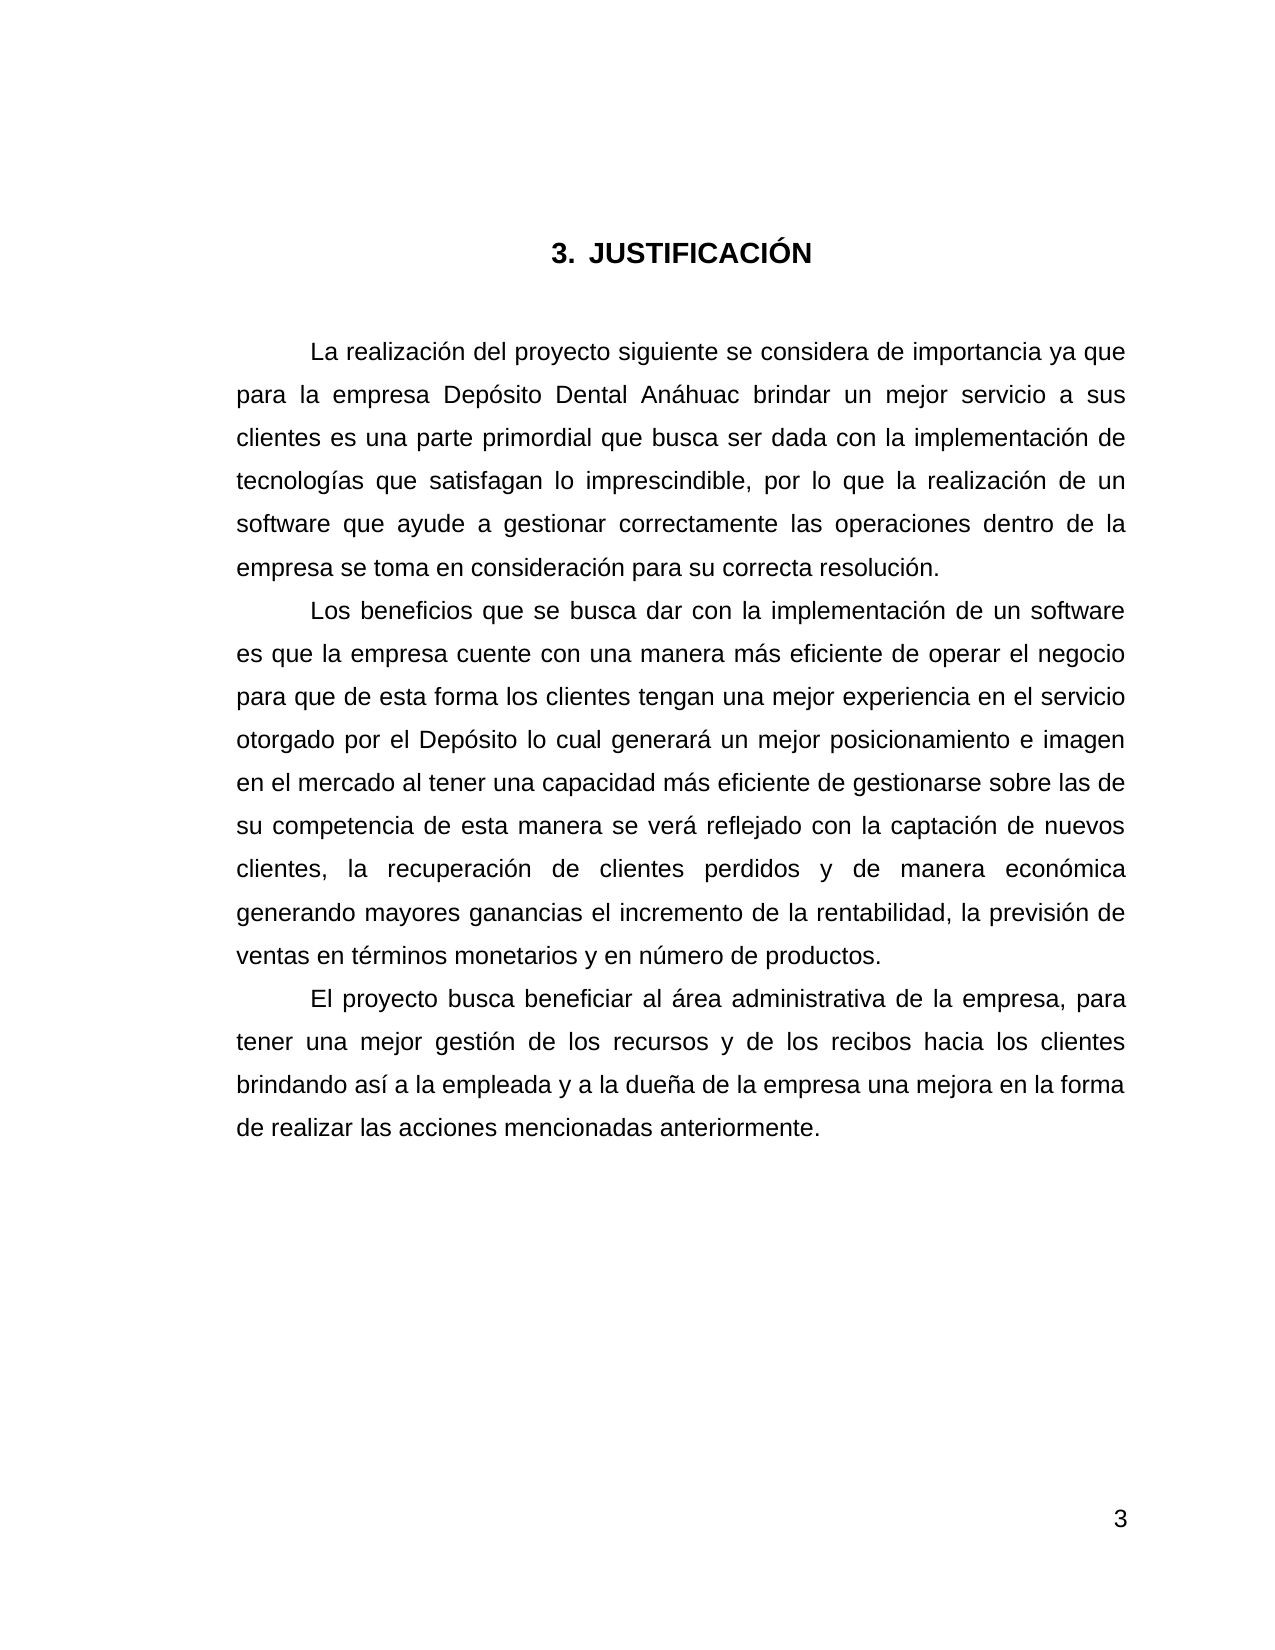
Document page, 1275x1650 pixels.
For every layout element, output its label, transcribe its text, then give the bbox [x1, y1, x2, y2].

text El proyecto busca beneficiar al área administrativa de la empresa, para tener una mejor gestión de los recursos y de los recibos hacia los clientes brindando así a la empleada y a la dueña de la empresa una mejora en la forma de realizar las acciones mencionadas anteriormente. [236, 984, 1127, 1142]
list JUSTIFICACIÓN [236, 236, 1127, 270]
text La realización del proyecto siguiente se considera de importancia ya que para la empresa Depósito Dental Anáhuac brindar un mejor servicio a sus clientes es una parte primordial que busca ser dada con la implementación de tecnologías que satisfagan lo imprescindible, por lo que la realización de un software que ayude a gestionar correctamente las operaciones dentro de la empresa se toma en consideración para su correcta resolución. [236, 337, 1127, 581]
text Los beneficios que se busca dar con la implementación de un software es que la empresa cuente con una manera más eficiente de operar el negocio para que de esta forma los clientes tengan una mejor experiencia en el servicio otorgado por el Depósito lo cual generará un mejor posicionamiento e imagen en el mercado al tener una capacidad más eficiente de gestionarse sobre las de su competencia de esta manera se verá reflejado con la captación de nuevos clientes, la recuperación de clientes perdidos y de manera económica generando mayores ganancias el incremento de la rentabilidad, la previsión de ventas en términos monetarios y en número de productos. [236, 596, 1127, 969]
